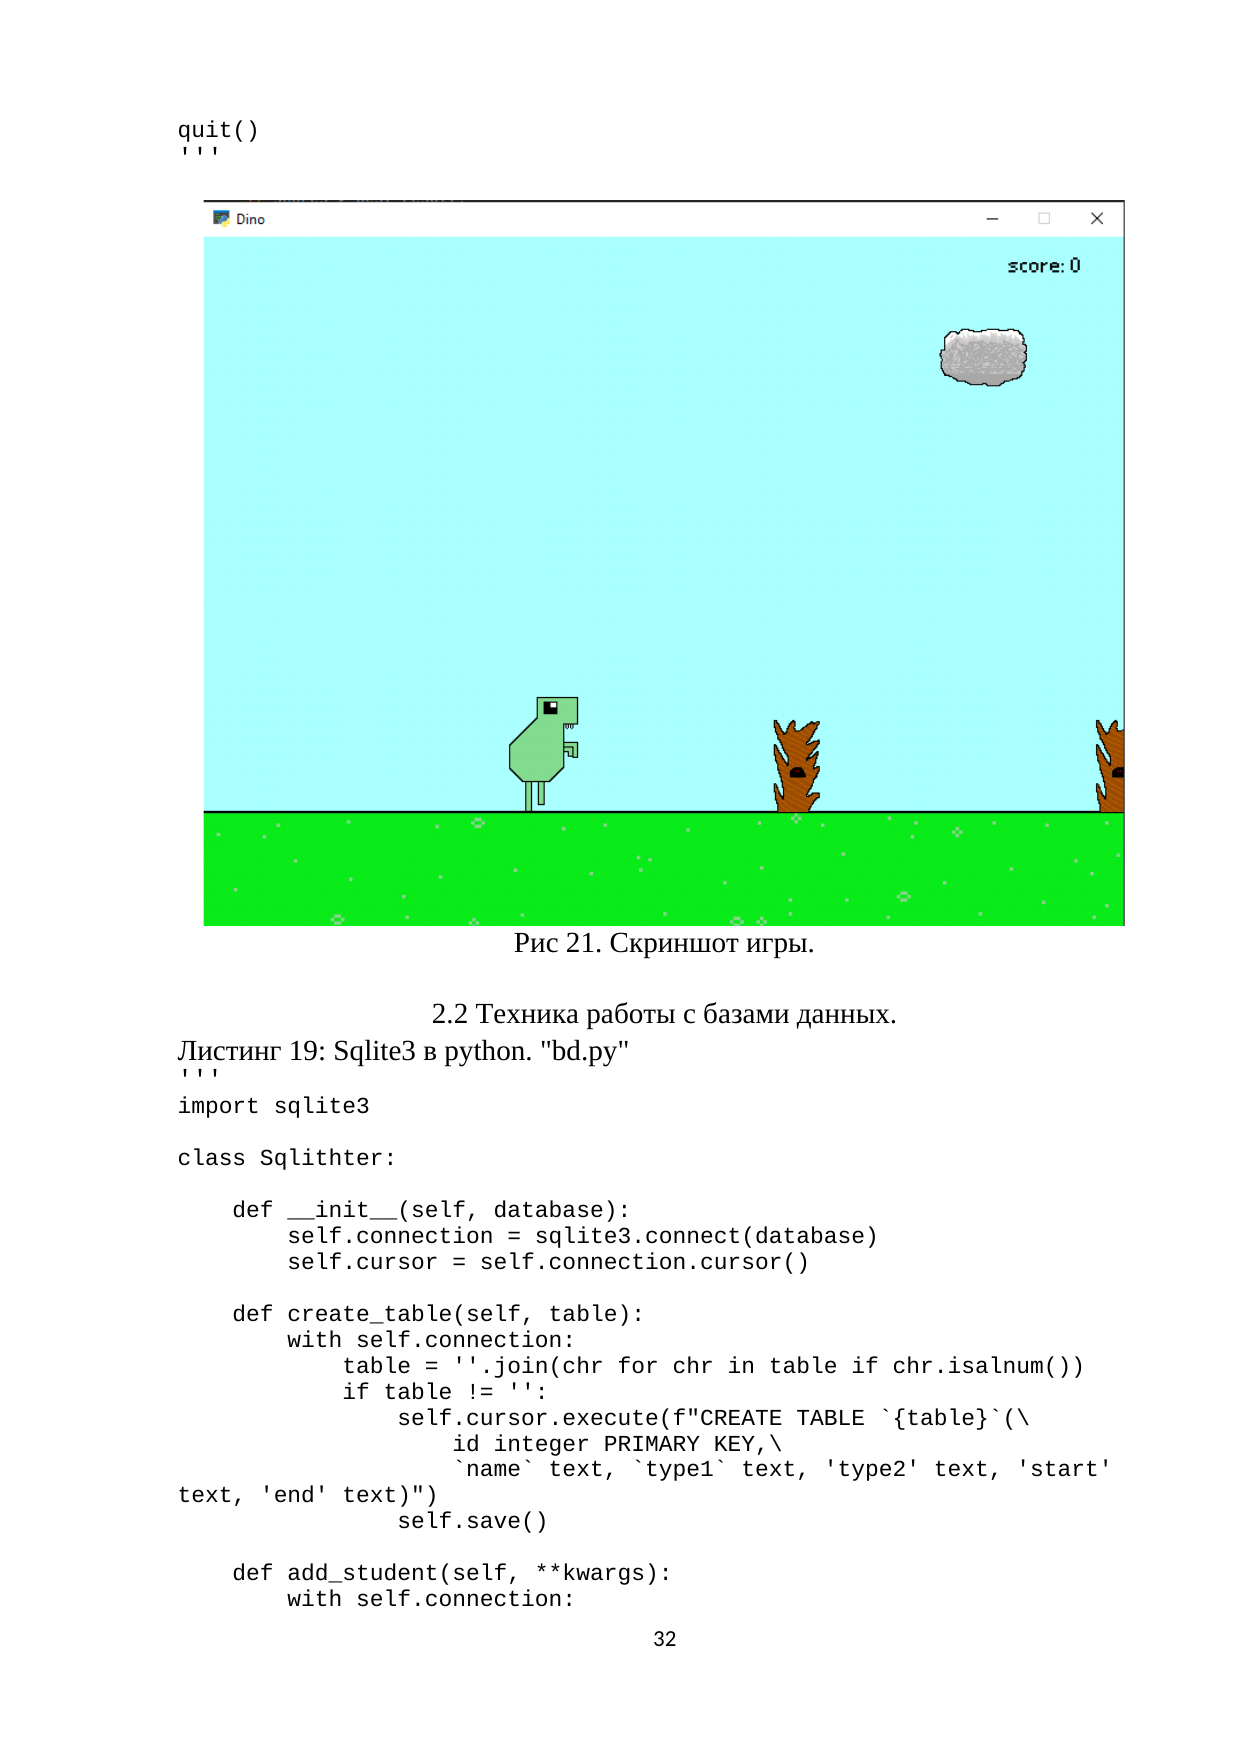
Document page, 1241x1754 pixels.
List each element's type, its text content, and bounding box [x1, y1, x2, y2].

text ''' [177, 1066, 1152, 1095]
text with self.connection: [177, 1328, 1152, 1354]
text def __init__(self, database): [177, 1198, 1152, 1224]
text Рис 21. Скриншот игры. [177, 925, 1152, 959]
text class Sqlithter: [177, 1147, 1152, 1172]
text import sqlite3 [177, 1095, 1152, 1121]
text self.save() [177, 1510, 1152, 1536]
text if table != '': [177, 1380, 1152, 1406]
text Листинг 19: Sqlite3 в python. "bd.py" [177, 1033, 1152, 1066]
text table = ''.join(chr for chr in table if chr.isalnum()) [177, 1354, 1152, 1380]
text id integer PRIMARY KEY,\ [177, 1432, 1152, 1458]
text `name` text, `type1` text, 'type2' text, 'start' text, 'end' text)") [177, 1458, 1152, 1510]
text def create_table(self, table): [177, 1302, 1152, 1328]
text ''' [177, 144, 1152, 172]
text self.cursor.execute(f"CREATE TABLE `{table}`(\ [177, 1406, 1152, 1432]
text def add_student(self, **kwargs): [177, 1562, 1152, 1587]
picture [203, 200, 1126, 926]
text with self.connection: [177, 1587, 1152, 1613]
subtitle 2.2 Техника работы с базами данных. [177, 997, 1152, 1030]
text quit() [177, 118, 1152, 144]
text self.connection = sqlite3.connect(database) [177, 1224, 1152, 1250]
text self.cursor = self.connection.cursor() [177, 1250, 1152, 1276]
